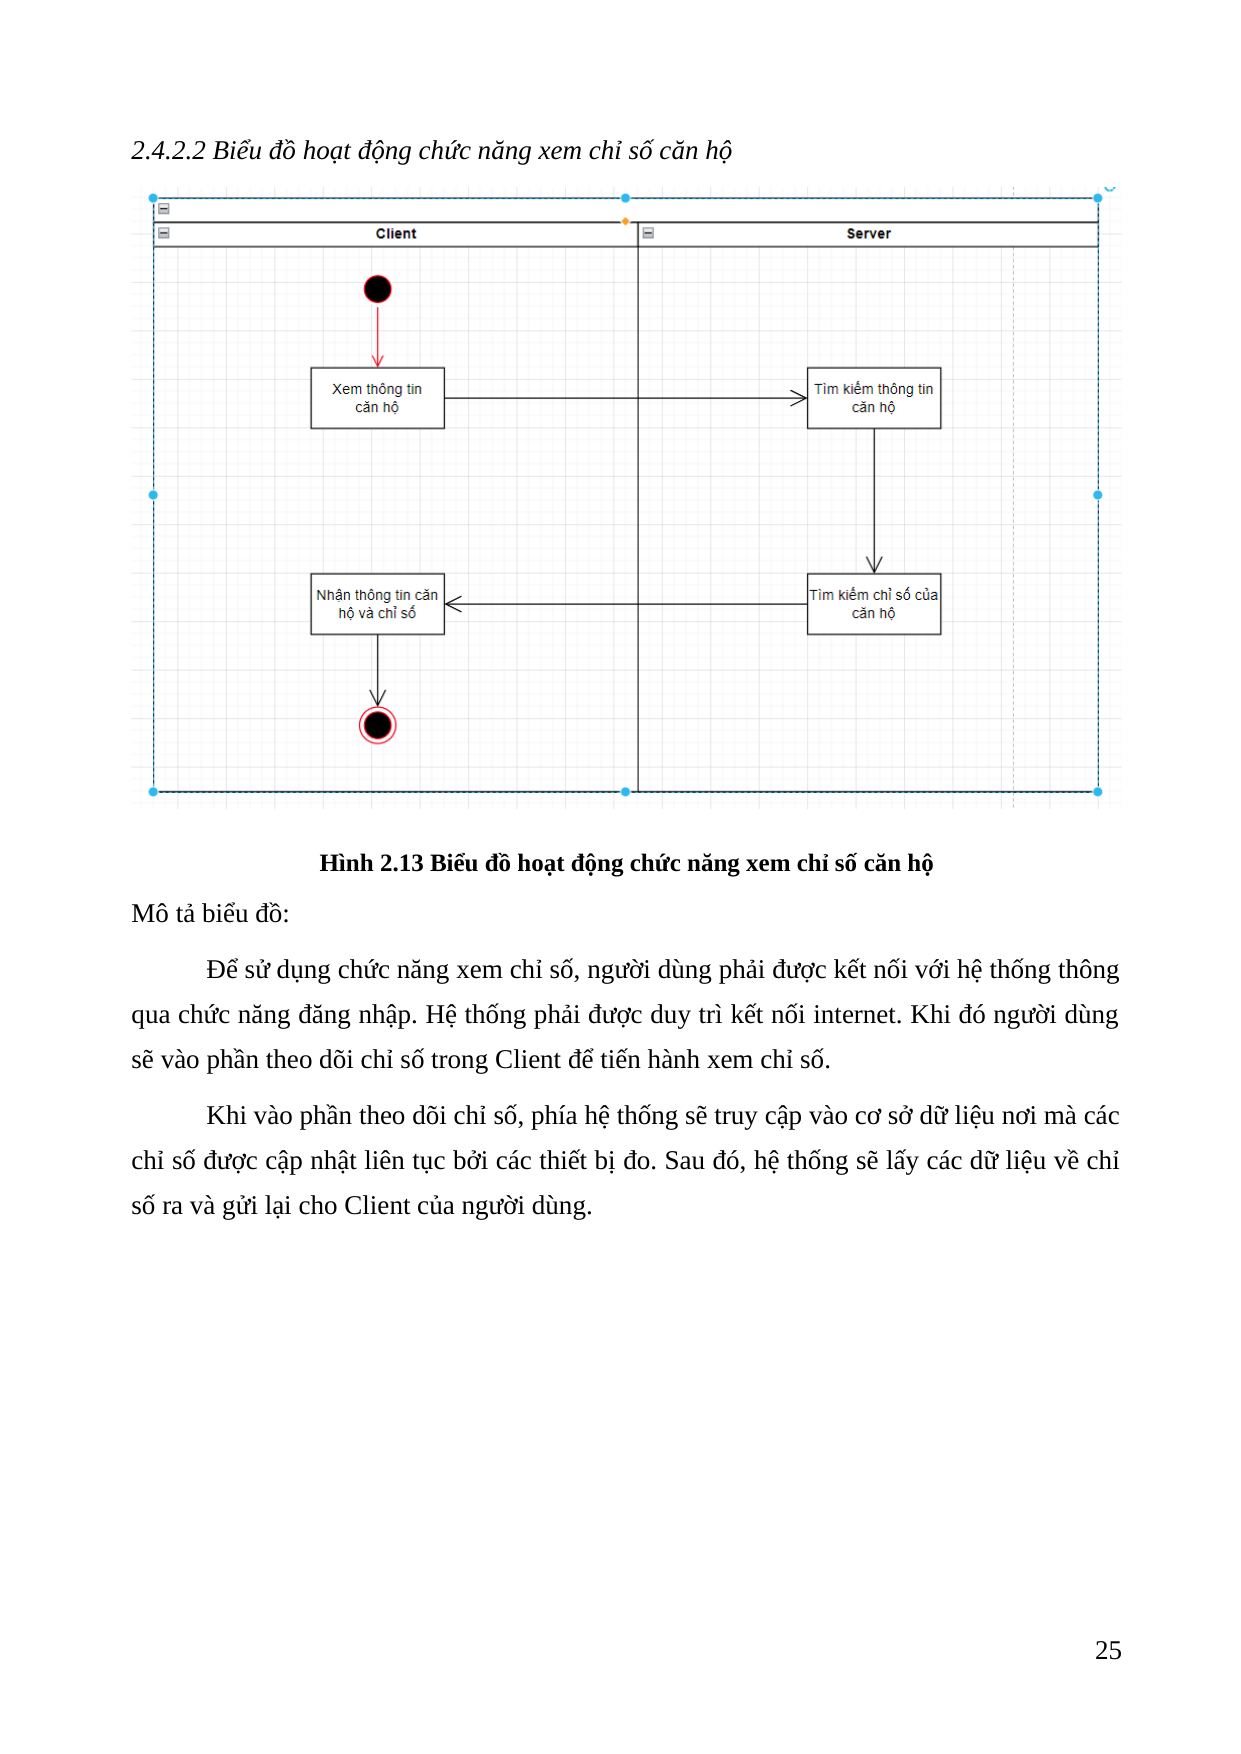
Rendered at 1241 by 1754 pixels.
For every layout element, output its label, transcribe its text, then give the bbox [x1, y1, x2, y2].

text Để sử dụng chức năng xem chỉ số, người dùng phải được kết nối với hệ thống thông qua chức năng đăng nhập. Hệ thống phải được duy trì kết nối internet. Khi đó người dùng sẽ vào phần theo dõi chỉ số trong Client để tiến hành xem chỉ số. [131, 950, 1122, 1077]
picture [131, 187, 1122, 809]
text Khi vào phần theo dõi chỉ số, phía hệ thống sẽ truy cập vào cơ sở dữ liệu nơi mà các chỉ số được cập nhật liên tục bởi các thiết bị đo. Sau đó, hệ thống sẽ lấy các dữ liệu về chỉ số ra và gửi lại cho Client của người dùng. [131, 1096, 1122, 1223]
text Mô tả biểu đồ: [131, 893, 1122, 931]
subtitle Biểu đồ hoạt động chức năng xem chỉ số căn hộ [131, 131, 1122, 169]
